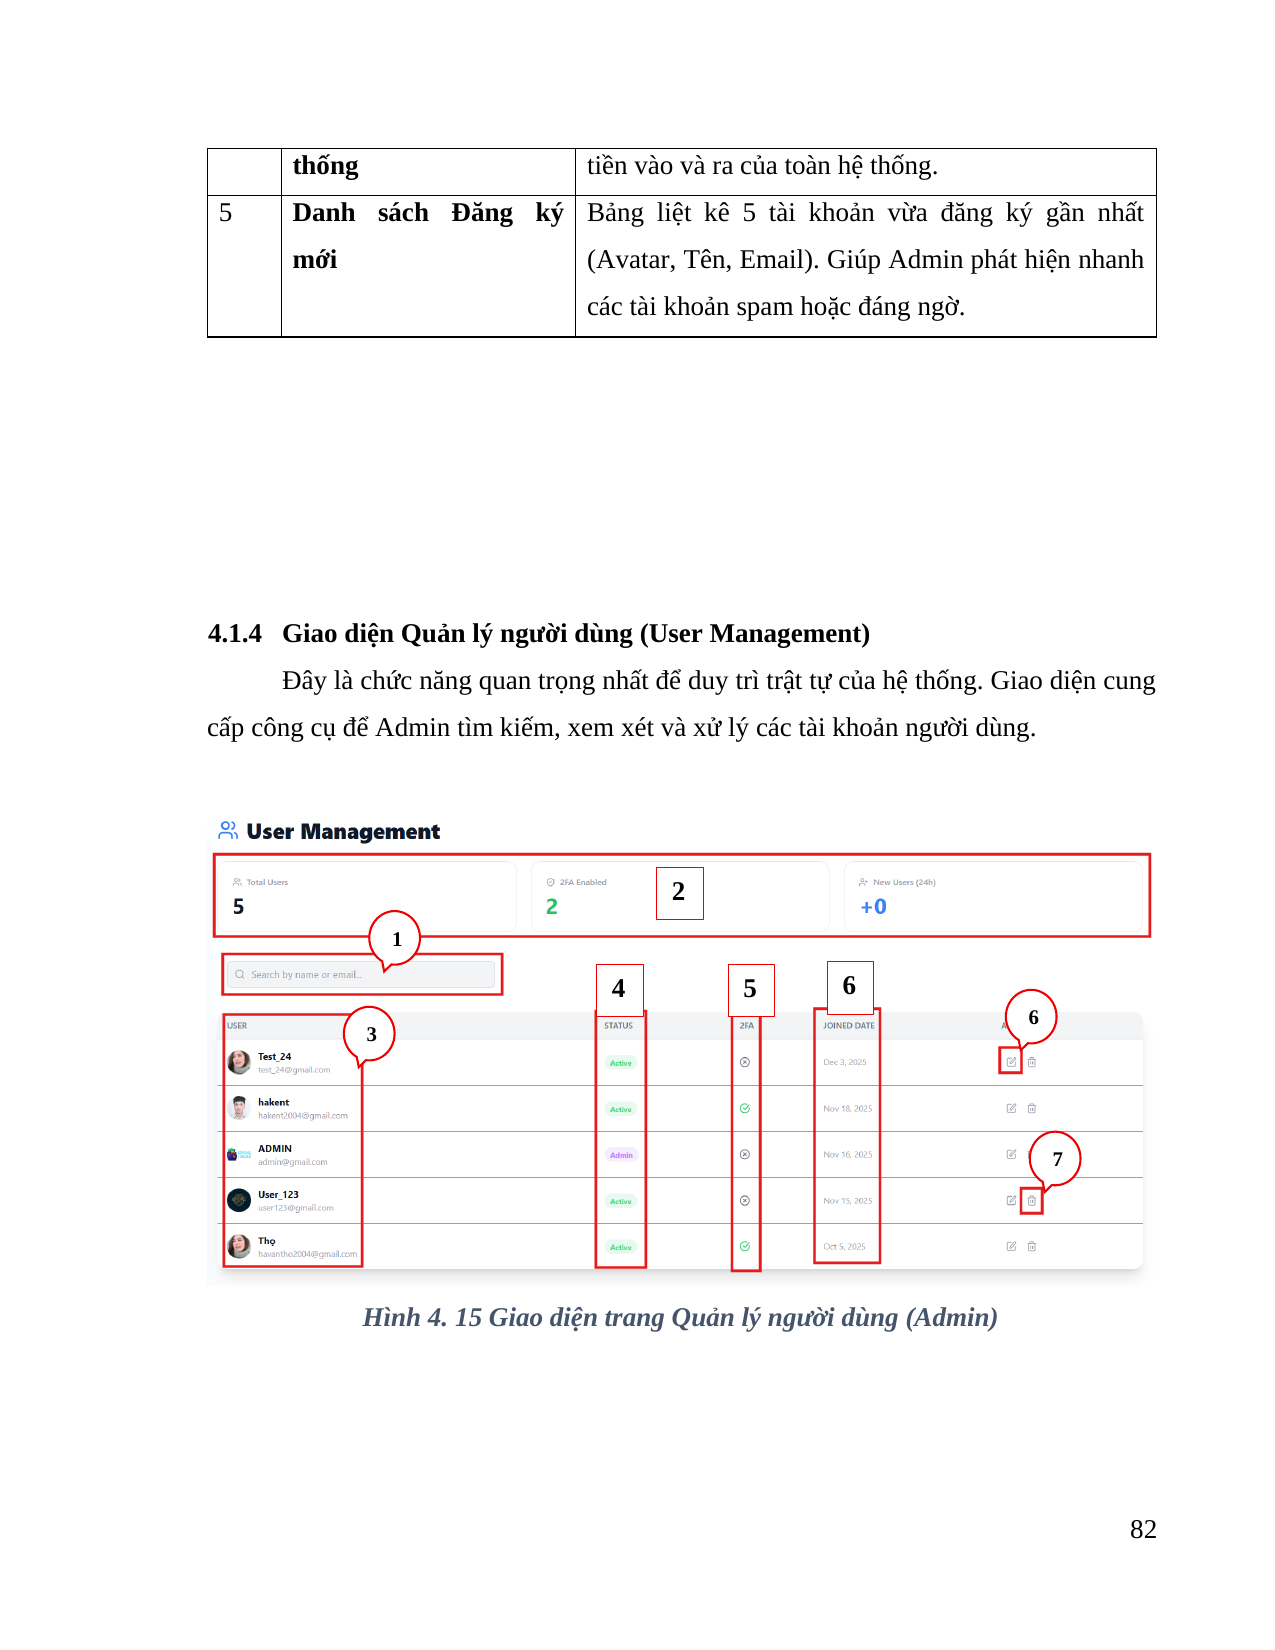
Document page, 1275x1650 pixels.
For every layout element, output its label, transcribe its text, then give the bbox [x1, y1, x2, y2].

table_cell Danh sách Đăng ký mới [282, 196, 575, 336]
table_cell Bảng liệt kê 5 tài khoản vừa đăng ký gần nhất (Avatar, Tên, Email). Giúp Admin phát hiện nhanh các tài khoản spam hoặc đáng ngờ. [576, 196, 1156, 336]
text Đây là chức năng quan trọng nhất để duy trì trật tự của hệ thống. Giao diện cung cấp công cụ để Admin tìm kiếm, xem xét và xử lý các tài khoản người dùng. [207, 664, 1157, 742]
table_cell 5 [208, 196, 281, 336]
picture [206, 804, 1157, 1286]
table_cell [282, 149, 575, 195]
list Giao diện Quản lý người dùng (User Management) [207, 617, 1157, 649]
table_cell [576, 149, 1156, 195]
text Hình 4. 15 Giao diện trang Quản lý người dùng (Admin) [207, 1301, 1157, 1332]
table_cell 4 [208, 149, 281, 195]
